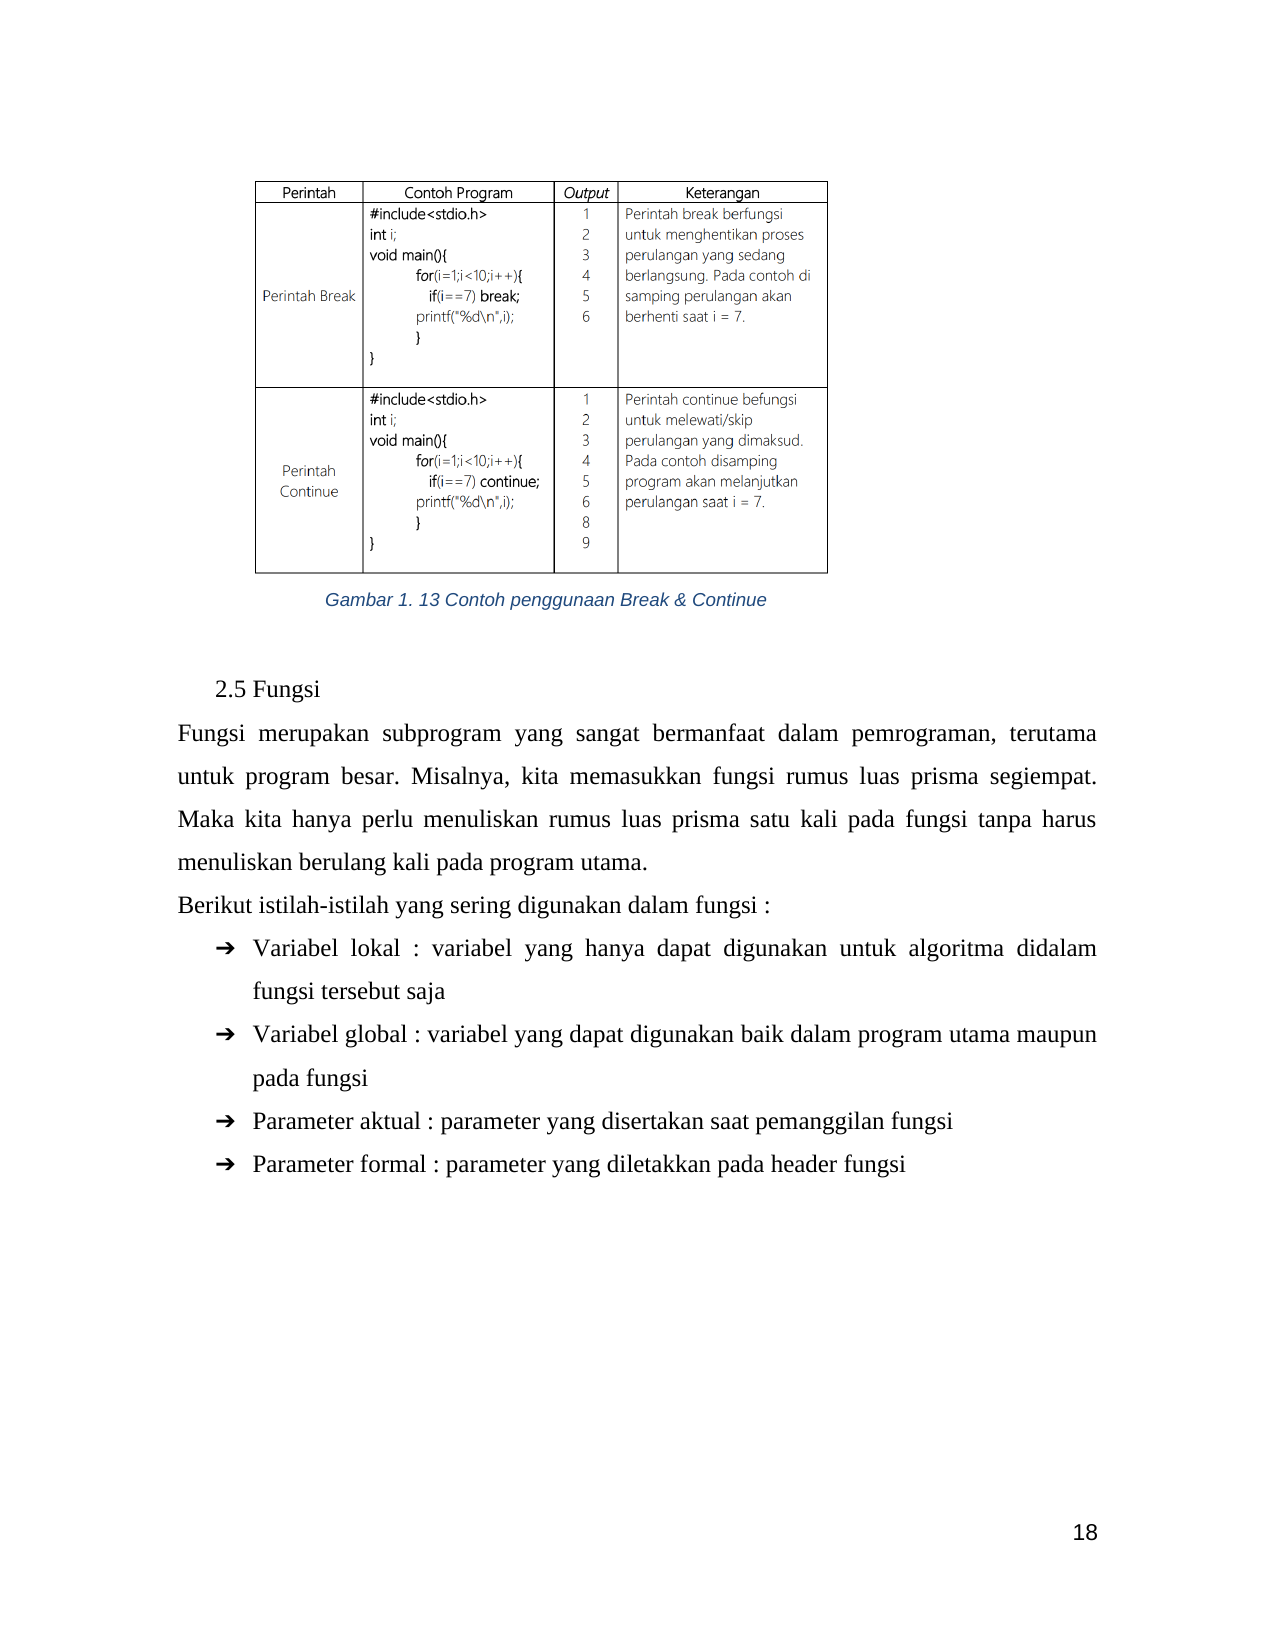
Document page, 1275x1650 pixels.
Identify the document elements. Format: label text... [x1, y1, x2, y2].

list Variabel global : variabel yang dapat digunakan baik dalam program utama maupun pada fungsi [215, 1019, 1098, 1091]
text Fungsi merupakan subprogram yang sangat bermanfaat dalam pemrograman, terutama untuk program besar. Misalnya, kita memasukkan fungsi rumus luas prisma segiempat. Maka kita hanya perlu menuliskan rumus luas prisma satu kali pada fungsi tanpa harus menuliskan berulang kali pada program utama. [177, 718, 1098, 876]
subtitle 2.5 Fungsi [215, 674, 1098, 703]
list Parameter aktual : parameter yang disertakan saat pemanggilan fungsi [215, 1106, 1098, 1134]
picture [252, 177, 831, 576]
text Berikut istilah-istilah yang sering digunakan dalam fungsi : [177, 890, 1098, 919]
list Parameter formal : parameter yang diletakkan pada header fungsi [215, 1149, 1098, 1178]
text Gambar 1. 13 Contoh penggunaan Break & Continue [325, 589, 1098, 611]
list Variabel lokal : variabel yang hanya dapat digunakan untuk algoritma didalam fungsi tersebut saja [215, 933, 1098, 1005]
